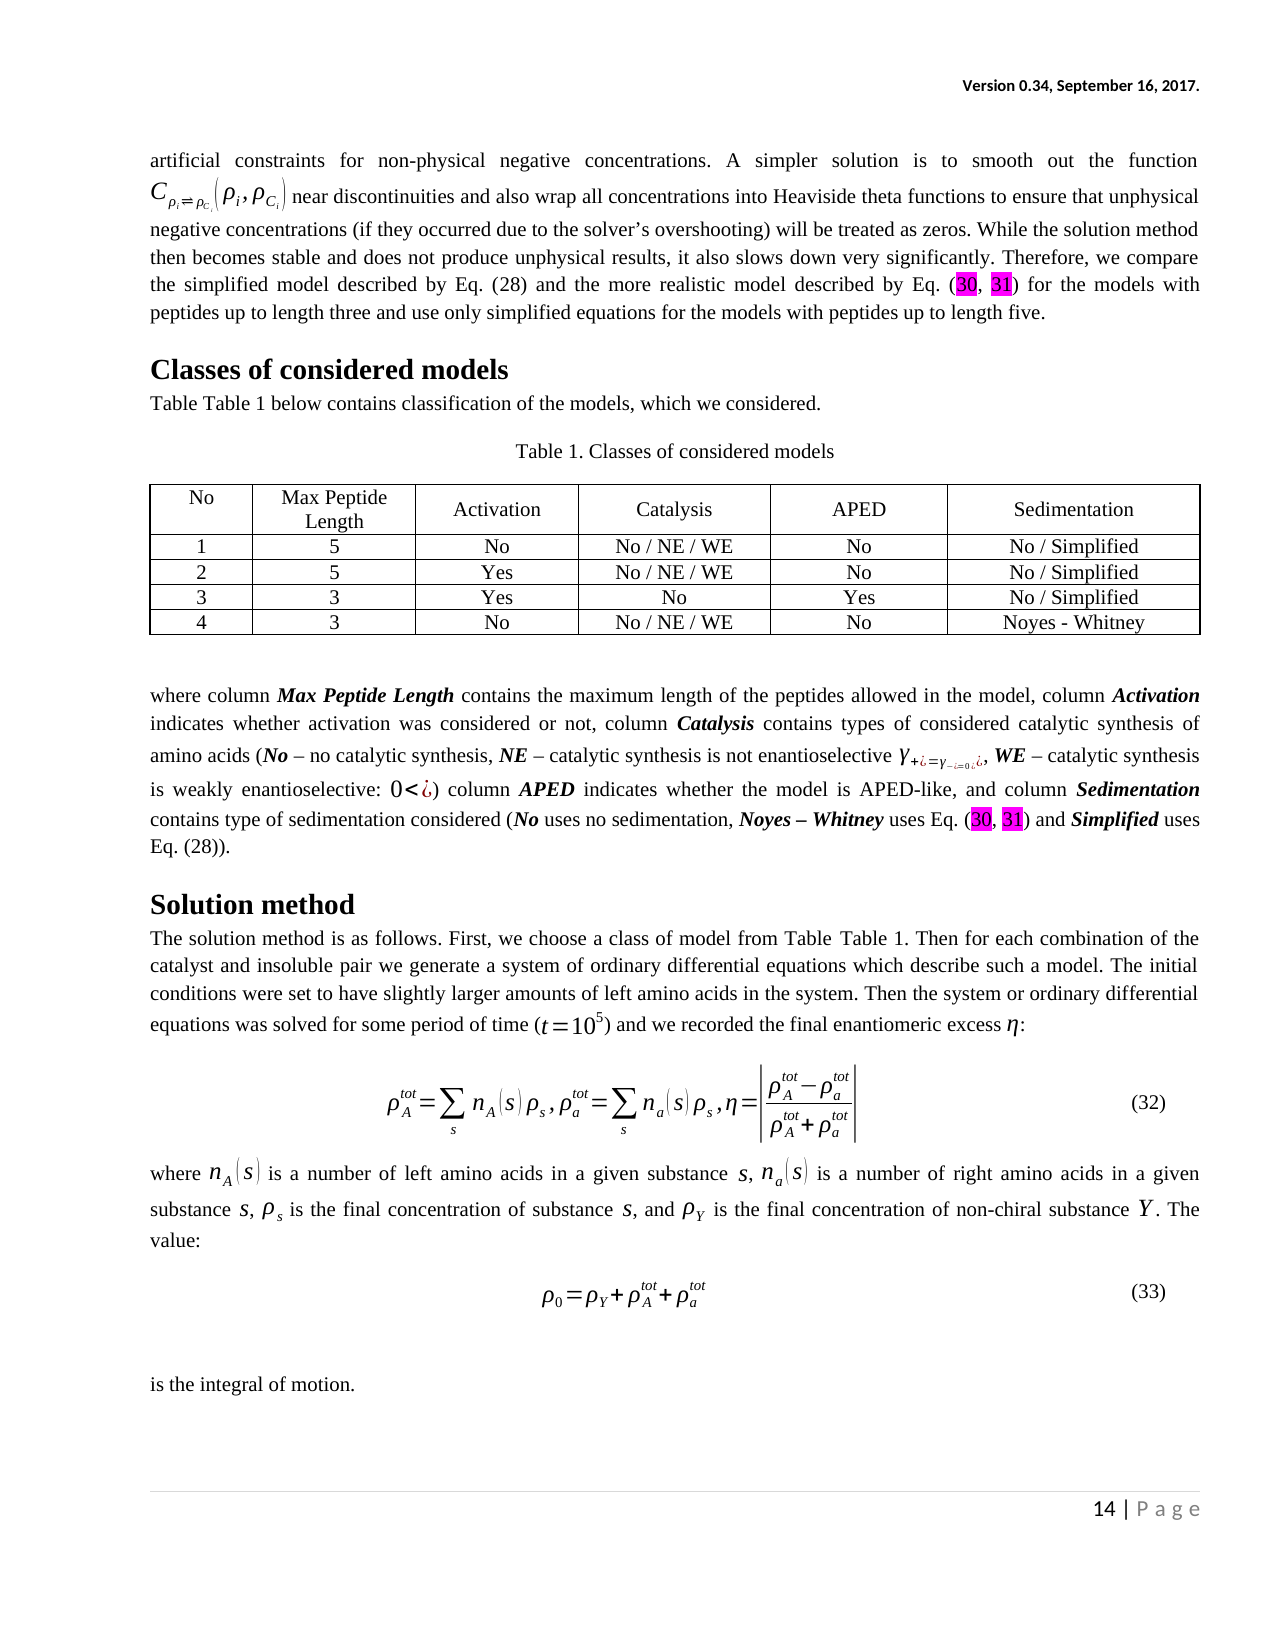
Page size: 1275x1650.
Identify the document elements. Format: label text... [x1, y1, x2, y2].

table_header () [1097, 1064, 1200, 1157]
table_header [150, 1064, 1097, 1157]
table_cell No [771, 535, 947, 558]
table_cell No [771, 560, 947, 584]
table_header () [1097, 1276, 1200, 1323]
table_header Max Peptide Length [253, 485, 415, 533]
table_cell No / Simplified [948, 585, 1199, 609]
table_cell Noyes - Whitney [948, 610, 1199, 634]
table_cell 3 [253, 585, 415, 609]
table_cell No / NE / WE [579, 610, 770, 634]
subtitle Solution method [150, 887, 1200, 921]
text where is a number of left amino acids in a given substance , is a number of right amino acids in a given substance , is the final concentration of substance , and is the final concentration of non-chiral substance . The value: [150, 1157, 1200, 1252]
table_cell No / NE / WE [579, 560, 770, 584]
table_cell 3 [253, 610, 415, 634]
table_cell No [771, 610, 947, 634]
table_cell No / NE / WE [579, 535, 770, 558]
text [150, 148, 1200, 324]
table_cell 4 [151, 610, 252, 634]
table_header Catalysis [579, 485, 770, 533]
table_cell No [416, 535, 578, 558]
table_cell Yes [416, 585, 578, 609]
text Table 1. Classes of considered models [150, 439, 1200, 463]
table_header No [151, 485, 252, 533]
subtitle Classes of considered models [150, 352, 1200, 386]
table_header Activation [416, 485, 578, 533]
table_cell No [579, 585, 770, 609]
table_cell No [416, 610, 578, 634]
table_cell No / Simplified [948, 560, 1199, 584]
text The solution method is as follows. First, we choose a class of model from Table 1. Then for each combination of the catalyst and insoluble pair we generate a system of ordinary differential equations which describe such a model. The initial conditions were set to have slightly larger amounts of left amino acids in the system. Then the system or ordinary differential equations was solved for some period of time () and we recorded the final enantiomeric excess : [150, 926, 1200, 1039]
table_cell 3 [151, 585, 252, 609]
table_cell No / Simplified [948, 535, 1199, 558]
table_cell Yes [416, 560, 578, 584]
table_cell 5 [253, 560, 415, 584]
text is the integral of motion. [150, 1372, 1200, 1396]
text Table 1 below contains classification of the models, which we considered. [150, 391, 1200, 415]
table_header Sedimentation [948, 485, 1199, 533]
table_cell Yes [771, 585, 947, 609]
table_header [150, 1276, 1097, 1323]
table_header APED [771, 485, 947, 533]
table_cell 2 [151, 560, 252, 584]
table_cell 1 [151, 535, 252, 558]
text where column Max Peptide Length contains the maximum length of the peptides allowed in the model, column Activation indicates whether activation was considered or not, column Catalysis contains types of considered catalytic synthesis of amino acids (No – no catalytic synthesis, NE – catalytic synthesis is not enantioselective , WE – catalytic synthesis is weakly enantioselective: ) column APED indicates whether the model is APED-like, and column Sedimentation contains type of sedimentation considered (No uses no sedimentation, Noyes – Whitney uses Eq. (30, 31) and Simplified uses Eq. (28)). [150, 683, 1200, 858]
table_cell 5 [253, 535, 415, 558]
